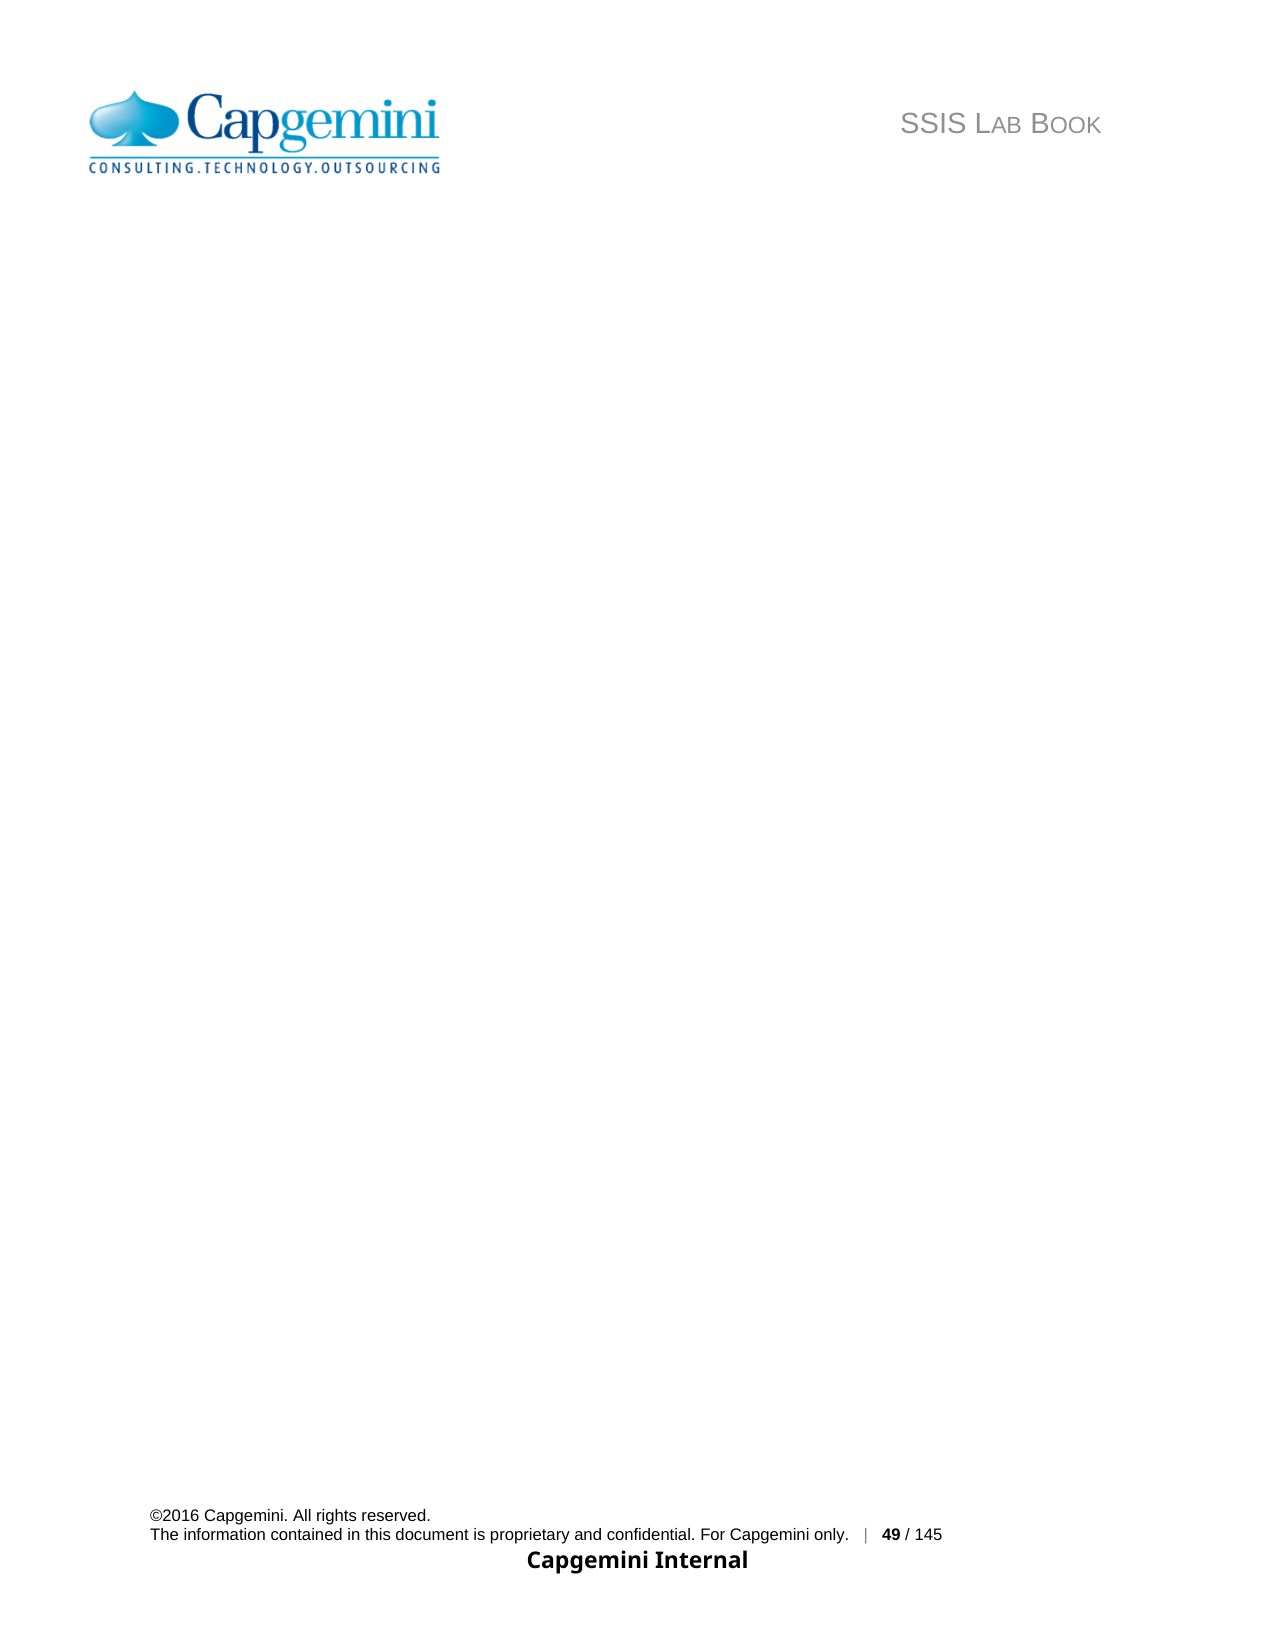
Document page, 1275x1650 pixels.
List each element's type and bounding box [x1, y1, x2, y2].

picture [87, 89, 443, 177]
